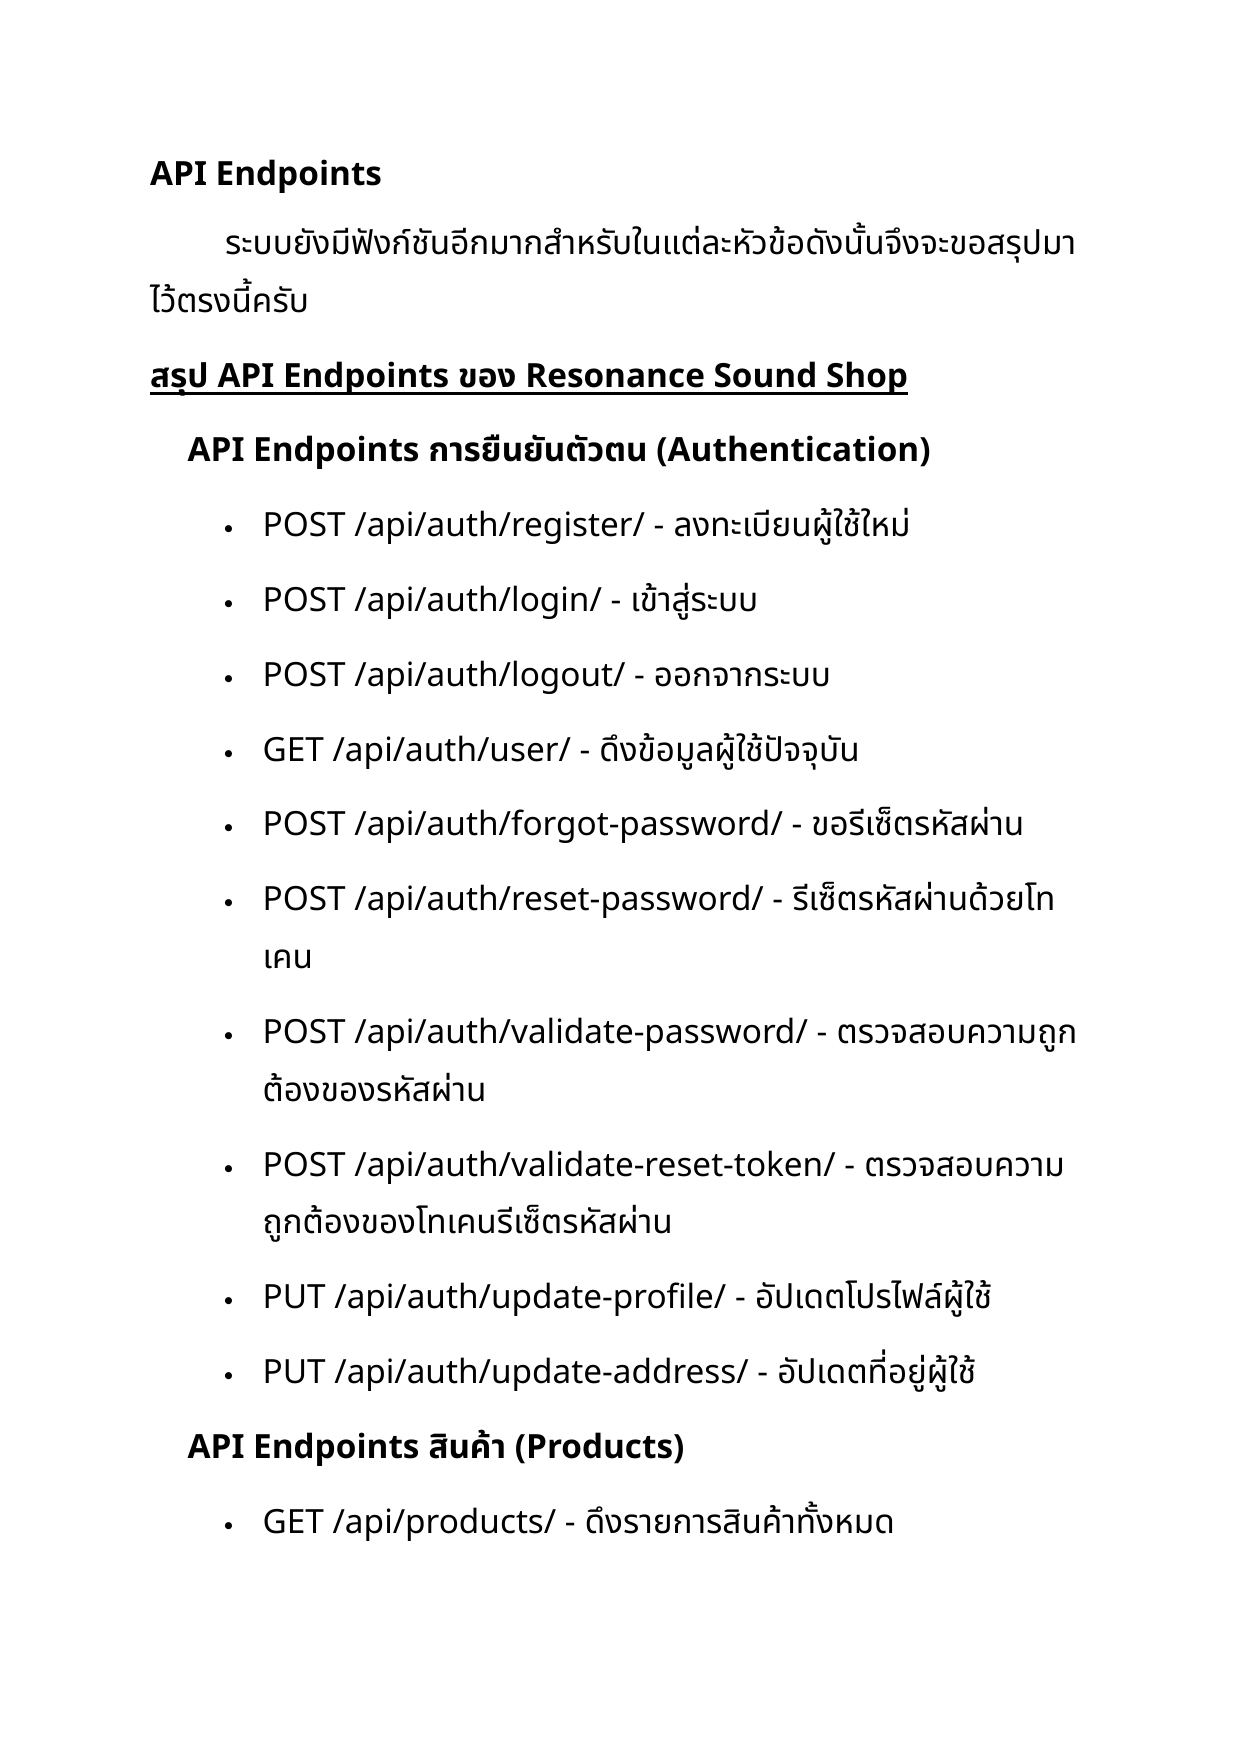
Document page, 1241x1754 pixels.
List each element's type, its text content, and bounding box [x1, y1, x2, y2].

list POST /api/auth/register/ - ลงทะเบียนผู้ใช้ใหม่ [225, 501, 1090, 552]
text API Endpoints [150, 150, 1090, 195]
list POST /api/auth/validate-password/ - ตรวจสอบความถูกต้องของรหัสผ่าน [225, 1008, 1090, 1116]
text API Endpoints สินค้า (Products) [187, 1423, 1090, 1473]
list POST /api/auth/reset-password/ - รีเซ็ตรหัสผ่านด้วยโทเคน [225, 875, 1090, 983]
list POST /api/auth/logout/ - ออกจากระบบ [225, 651, 1090, 701]
list GET /api/auth/user/ - ดึงข้อมูลผู้ใช้ปัจจุบัน [225, 725, 1090, 776]
list POST /api/auth/forgot-password/ - ขอรีเซ็ตรหัสผ่าน [225, 800, 1090, 851]
list PUT /api/auth/update-address/ - อัปเดตที่อยู่ผู้ใช้ [225, 1348, 1090, 1398]
list POST /api/auth/login/ - เข้าสู่ระบบ [225, 576, 1090, 626]
text สรุป API Endpoints ของ Resonance Sound Shop [150, 351, 1090, 402]
list PUT /api/auth/update-profile/ - อัปเดตโปรไฟล์ผู้ใช้ [225, 1273, 1090, 1324]
list POST /api/auth/validate-reset-token/ - ตรวจสอบความถูกต้องของโทเคนรีเซ็ตรหัสผ่าน [225, 1140, 1090, 1249]
text API Endpoints การยืนยันตัวตน (Authentication) [187, 426, 1090, 477]
text ระบบยังมีฟังก์ชันอีกมากสำหรับในแต่ละหัวข้อดังนั้นจึงจะขอสรุปมาไว้ตรงนี้ครับ [150, 219, 1090, 327]
list GET /api/products/ - ดึงรายการสินค้าทั้งหมด [225, 1497, 1090, 1548]
